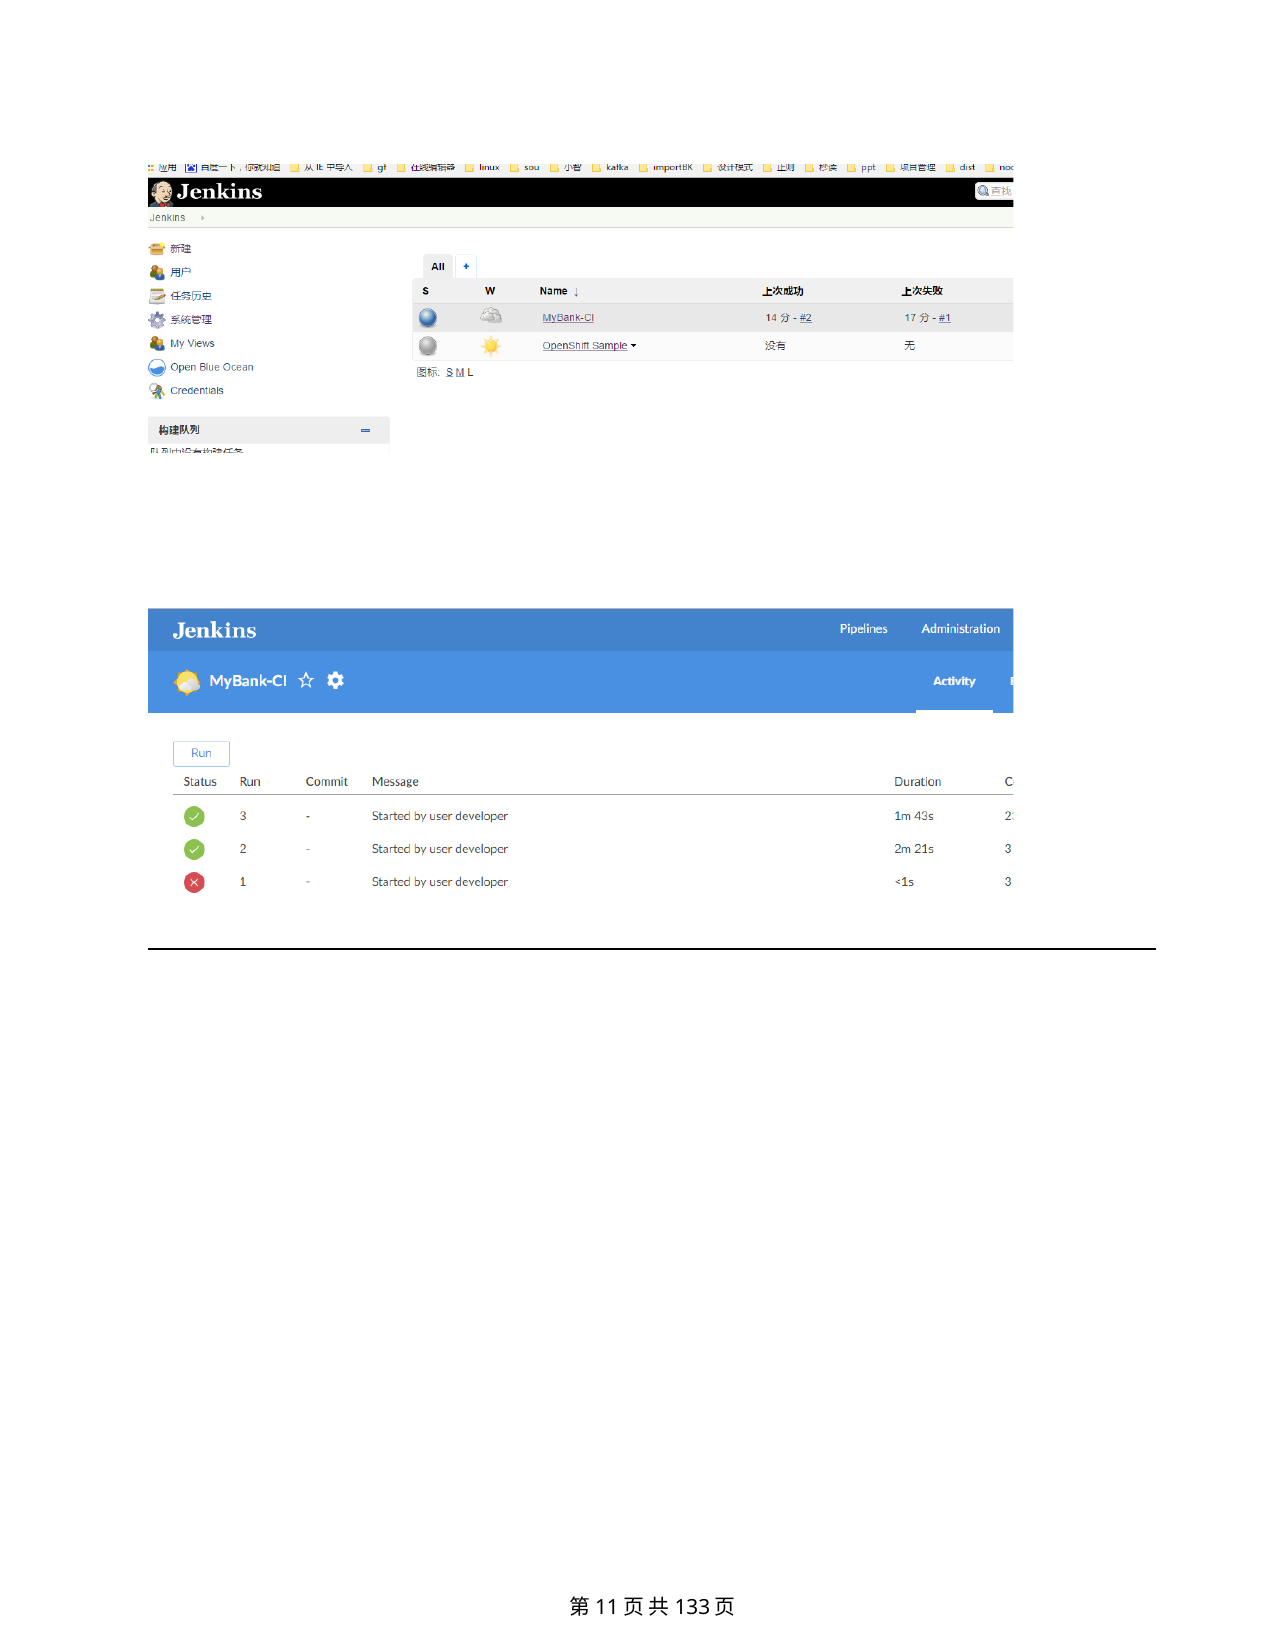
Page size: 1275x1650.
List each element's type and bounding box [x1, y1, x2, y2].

picture [148, 164, 1014, 453]
picture [148, 608, 1014, 920]
